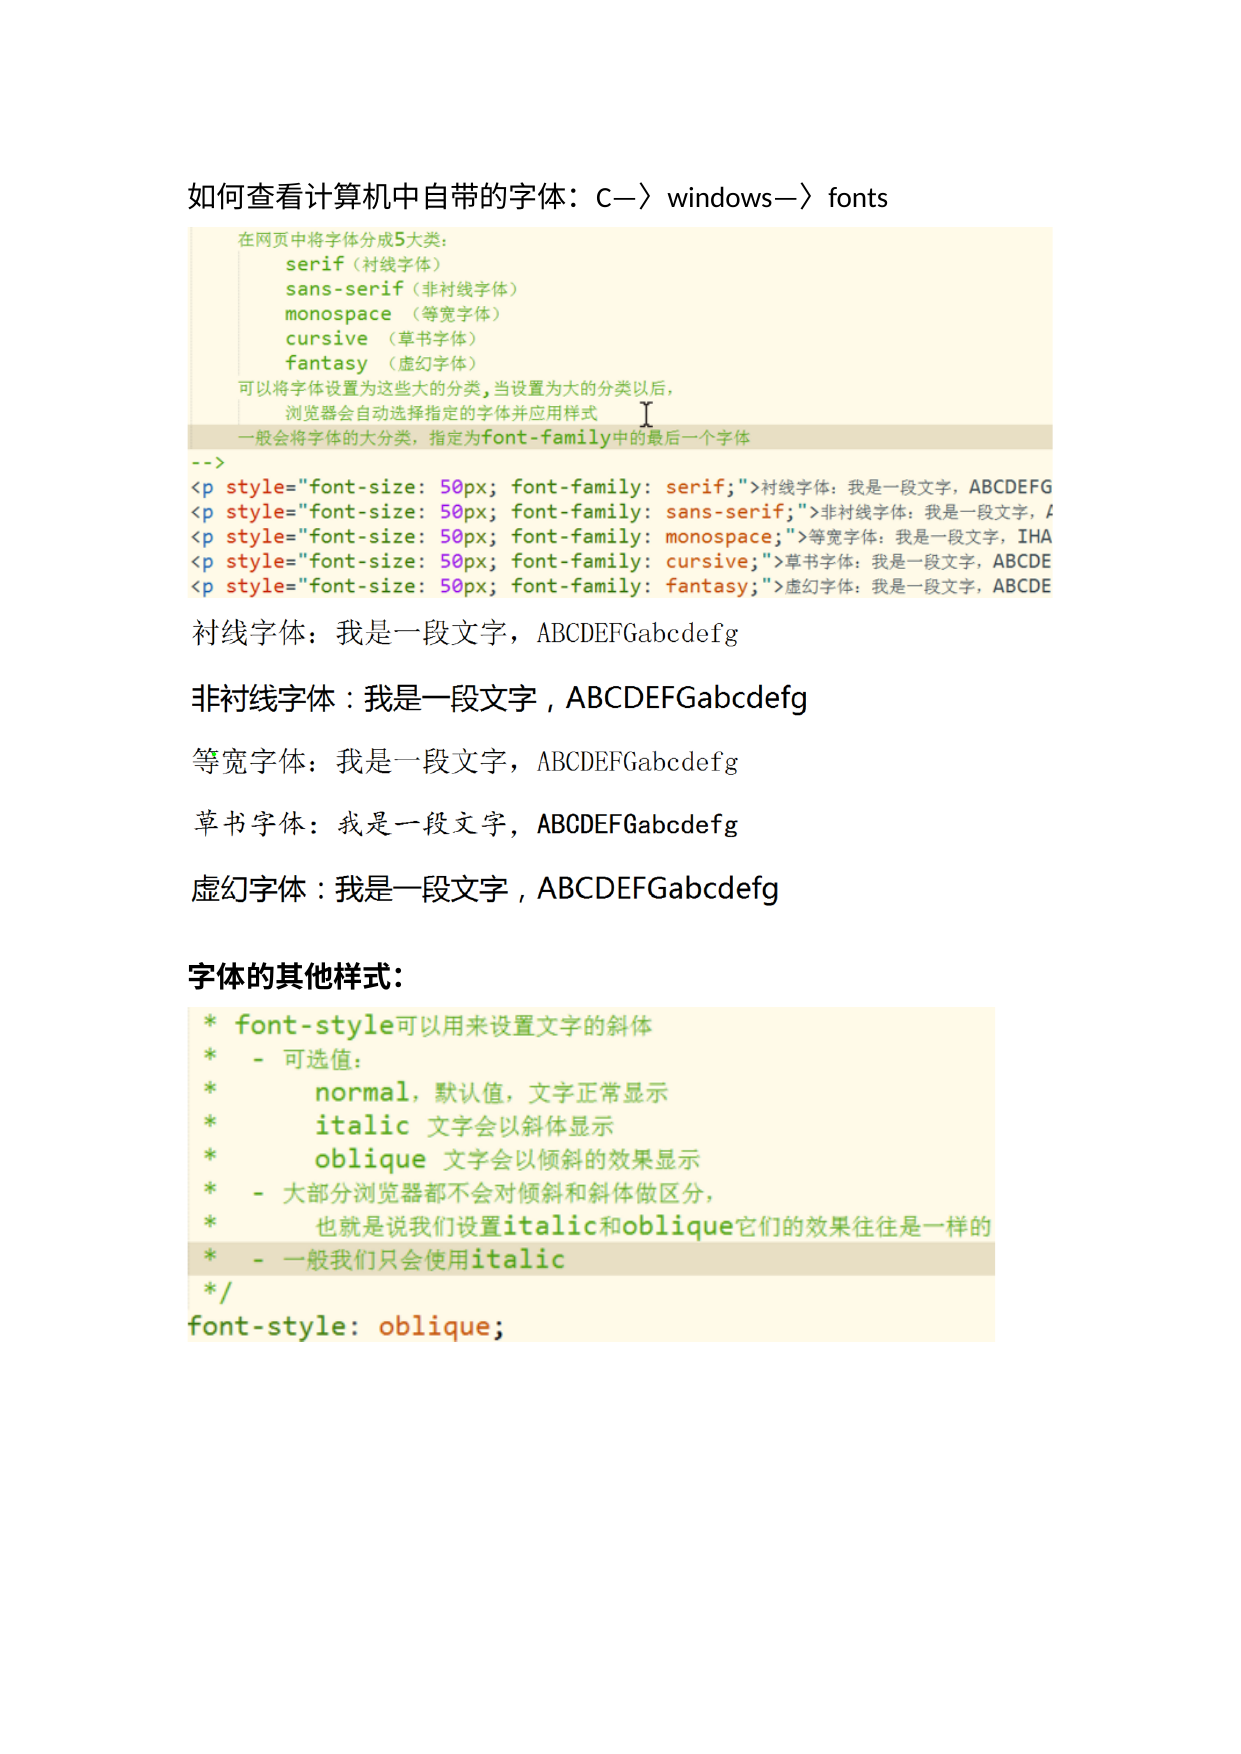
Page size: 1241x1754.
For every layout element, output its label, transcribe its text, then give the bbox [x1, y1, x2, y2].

picture [187, 1007, 996, 1342]
picture [187, 617, 811, 911]
text 字体的其他样式： [187, 942, 1053, 1007]
text 如何查看计算机中自带的字体：C—〉windows—〉fonts [187, 162, 1053, 227]
picture [187, 227, 1053, 598]
